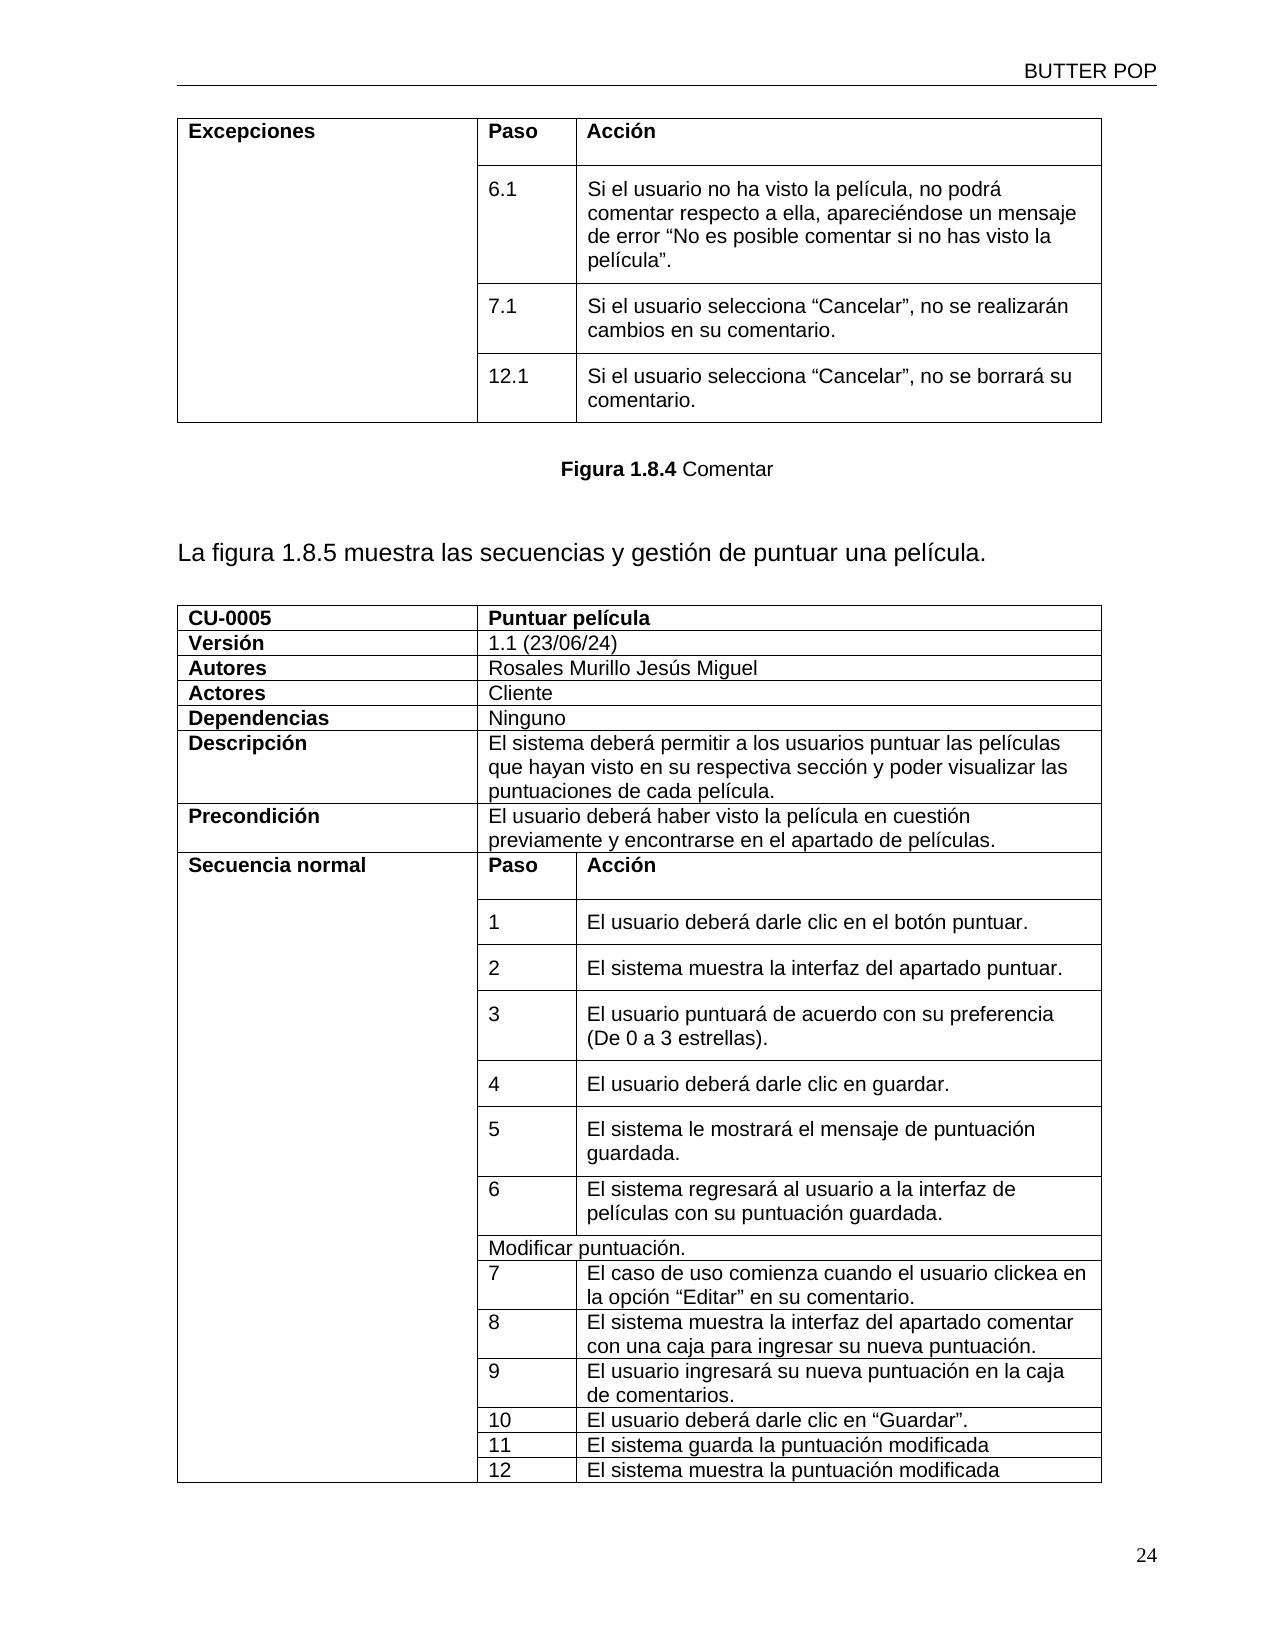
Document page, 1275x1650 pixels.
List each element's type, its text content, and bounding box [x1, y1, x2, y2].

table_cell Actores [178, 681, 477, 705]
table_cell 12 [478, 1458, 576, 1482]
table_cell Rosales Murillo Jesús Miguel [478, 656, 1101, 680]
table_cell Si el usuario no ha visto la película, no podrá comentar respecto a ella, apareciéndose un mensaje de error “No es posible comentar si no has visto la película”. [577, 166, 1101, 283]
table_cell 7 [478, 1261, 576, 1309]
table_cell Acción [577, 119, 1101, 165]
table_header CU-0005 [178, 606, 477, 630]
table_cell El usuario deberá darle clic en guardar. [577, 1061, 1101, 1106]
table_cell Dependencias [178, 706, 477, 730]
table_cell El caso de uso comienza cuando el usuario clickea en la opción “Editar” en su comentario. [577, 1261, 1101, 1309]
table_cell Si el usuario selecciona “Cancelar”, no se borrará su comentario. [577, 354, 1101, 422]
table_cell El usuario puntuará de acuerdo con su preferencia (De 0 a 3 estrellas). [577, 991, 1101, 1060]
table_cell El sistema le mostrará el mensaje de puntuación guardada. [577, 1107, 1101, 1176]
table_cell Descripción [178, 731, 477, 803]
table_cell 9 [478, 1359, 576, 1407]
table_cell Ninguno [478, 706, 1101, 730]
table_cell 1.1 (23/06/24) [478, 631, 1101, 655]
table_cell El sistema muestra la interfaz del apartado puntuar. [577, 945, 1101, 990]
table_cell 6 [478, 1177, 576, 1235]
table_cell Autores [178, 656, 477, 680]
table_cell El usuario ingresará su nueva puntuación en la caja de comentarios. [577, 1359, 1101, 1407]
table_cell Acción [577, 853, 1101, 898]
table_cell Excepciones [178, 119, 477, 422]
table_cell 11 [478, 1433, 576, 1457]
table_cell Paso [478, 119, 576, 165]
table_cell 4 [478, 1061, 576, 1106]
text La figura 1.8.5 muestra las secuencias y gestión de puntuar una película. [177, 537, 1157, 566]
table_cell Precondición [178, 804, 477, 852]
table_cell 6.1 [478, 166, 576, 283]
table_cell Versión [178, 631, 477, 655]
table_cell 5 [478, 1107, 576, 1176]
table_cell Cliente [478, 681, 1101, 705]
table_cell 12.1 [478, 354, 576, 422]
table_cell 3 [478, 991, 576, 1060]
table_cell El sistema muestra la interfaz del apartado comentar con una caja para ingresar su nueva puntuación. [577, 1310, 1101, 1358]
table_cell El usuario deberá darle clic en el botón puntuar. [577, 900, 1101, 944]
table_header Puntuar película [478, 606, 1101, 630]
table_cell Si el usuario selecciona “Cancelar”, no se realizarán cambios en su comentario. [577, 284, 1101, 352]
table_cell Secuencia normal [178, 853, 477, 1482]
table_cell El sistema muestra la puntuación modificada [577, 1458, 1101, 1482]
table_cell 7.1 [478, 284, 576, 352]
table_cell Modificar puntuación. [478, 1236, 1101, 1260]
table_cell 2 [478, 945, 576, 990]
table_cell El usuario deberá haber visto la película en cuestión previamente y encontrarse en el apartado de películas. [478, 804, 1101, 852]
table_cell 10 [478, 1408, 576, 1432]
table_cell Paso [478, 853, 576, 898]
table_cell El usuario deberá darle clic en “Guardar”. [577, 1408, 1101, 1432]
table_cell 8 [478, 1310, 576, 1358]
table_cell El sistema regresará al usuario a la interfaz de películas con su puntuación guardada. [577, 1177, 1101, 1235]
table_cell El sistema deberá permitir a los usuarios puntuar las películas que hayan visto en su respectiva sección y poder visualizar las puntuaciones de cada película. [478, 731, 1101, 803]
table_cell El sistema guarda la puntuación modificada [577, 1433, 1101, 1457]
table_cell 1 [478, 900, 576, 944]
